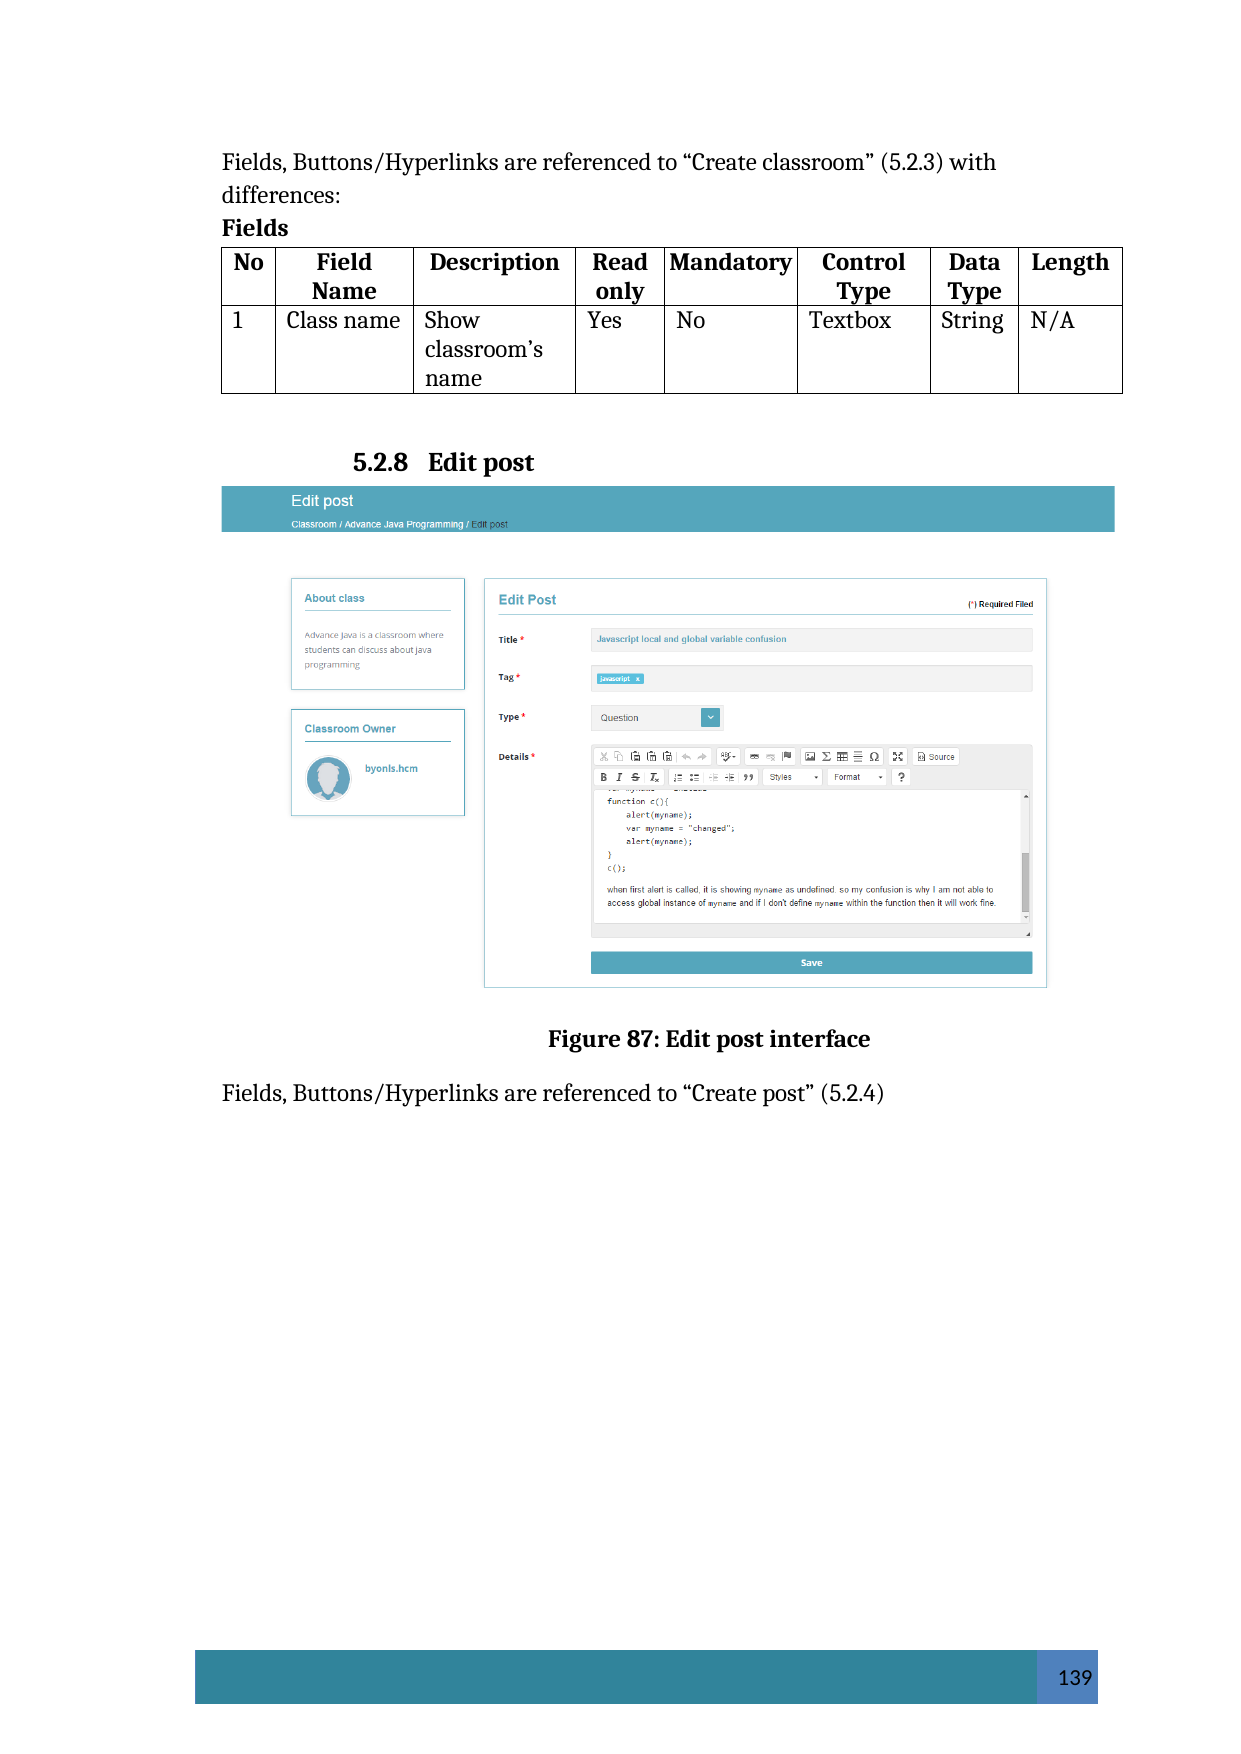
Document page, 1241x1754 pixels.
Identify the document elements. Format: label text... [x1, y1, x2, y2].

picture [221, 486, 1115, 1001]
text Fields [222, 214, 1122, 242]
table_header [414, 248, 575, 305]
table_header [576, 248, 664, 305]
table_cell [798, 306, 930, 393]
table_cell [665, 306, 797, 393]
subtitle Edit post [353, 447, 1122, 478]
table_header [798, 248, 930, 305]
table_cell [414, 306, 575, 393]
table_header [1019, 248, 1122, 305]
text Fields, Buttons/Hyperlinks are referenced to “Create post” (5.2.4) [222, 1079, 1122, 1108]
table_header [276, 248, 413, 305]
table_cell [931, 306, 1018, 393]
text Fields, Buttons/Hyperlinks are referenced to “Create classroom” (5.2.3) with differences: [222, 148, 1122, 209]
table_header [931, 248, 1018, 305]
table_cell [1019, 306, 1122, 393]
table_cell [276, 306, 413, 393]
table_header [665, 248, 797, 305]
text Figure 87: Edit post interface [222, 1025, 1122, 1054]
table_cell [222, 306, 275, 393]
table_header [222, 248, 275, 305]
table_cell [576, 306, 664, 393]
